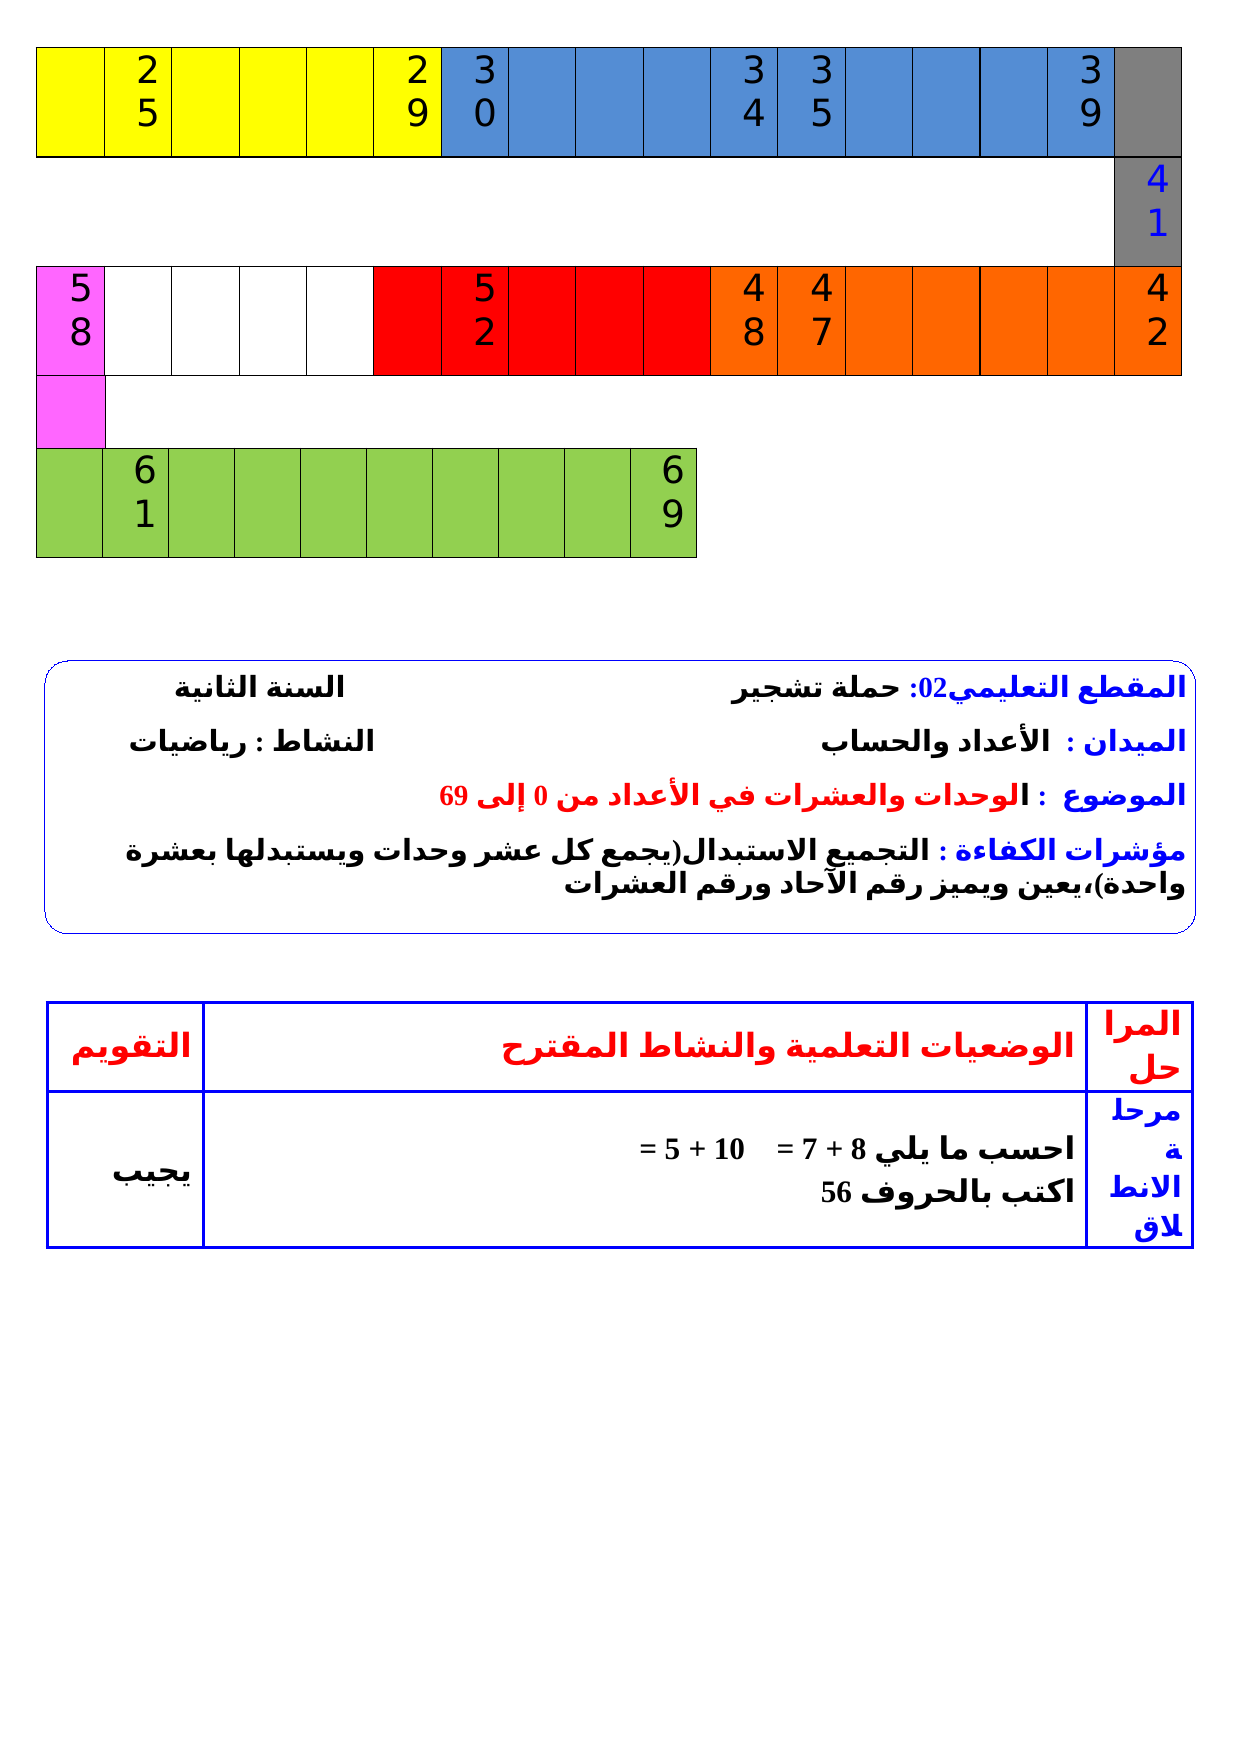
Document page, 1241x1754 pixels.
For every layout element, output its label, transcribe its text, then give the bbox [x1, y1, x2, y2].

table_cell [235, 449, 300, 557]
table_cell [981, 267, 1047, 375]
table_header [1115, 48, 1181, 156]
table_cell [499, 449, 564, 557]
table_cell 47 [778, 267, 845, 375]
table_header 39 [1048, 48, 1114, 156]
table_cell [367, 449, 432, 557]
table_cell [36, 158, 1114, 266]
table_cell 61 [103, 449, 168, 557]
table_header [913, 48, 979, 156]
table_cell [105, 267, 171, 375]
table_header [509, 48, 575, 156]
table_cell 69 [631, 449, 696, 557]
table_cell احسب ما يلي 8 + 7 = 10 + 5 = اكتب بالحروف 56 [205, 1093, 1085, 1246]
table_cell [301, 449, 366, 557]
table_cell [37, 449, 102, 557]
table_cell يجيب [49, 1093, 202, 1246]
table_header الوضعيات التعلمية والنشاط المقترح [205, 1004, 1085, 1090]
table_cell 52 [442, 267, 508, 375]
table_cell [172, 267, 239, 375]
table_header [307, 48, 373, 156]
table_cell 42 [1115, 267, 1181, 375]
table_header 34 [711, 48, 777, 156]
table_header [37, 48, 104, 156]
table_cell [576, 267, 643, 375]
table_header 25 [105, 48, 171, 156]
table_cell [307, 267, 373, 375]
table_cell [433, 449, 498, 557]
table_header التقويم [49, 1004, 202, 1090]
table_cell [644, 267, 710, 375]
table_cell مرحلة الانطلاق [1088, 1093, 1191, 1246]
table_cell 41 [1115, 158, 1181, 266]
table_cell [509, 267, 575, 375]
table_cell [374, 267, 441, 375]
table_header 30 [442, 48, 508, 156]
table_header المراحل [1088, 1004, 1191, 1090]
table_header [644, 48, 710, 156]
table_cell [913, 267, 979, 375]
table_header [172, 48, 239, 156]
table_header [576, 48, 643, 156]
table_header 29 [374, 48, 441, 156]
table_cell [169, 449, 234, 557]
table_header [981, 48, 1047, 156]
table_cell [240, 267, 306, 375]
table_header 35 [778, 48, 845, 156]
table_cell [37, 376, 105, 448]
table_header [846, 48, 912, 156]
table_cell [1048, 267, 1114, 375]
table_cell 58 [37, 267, 104, 375]
table_cell [106, 376, 1182, 448]
table_cell [565, 449, 630, 557]
table_header [240, 48, 306, 156]
table_cell [846, 267, 912, 375]
table_cell 48 [711, 267, 777, 375]
